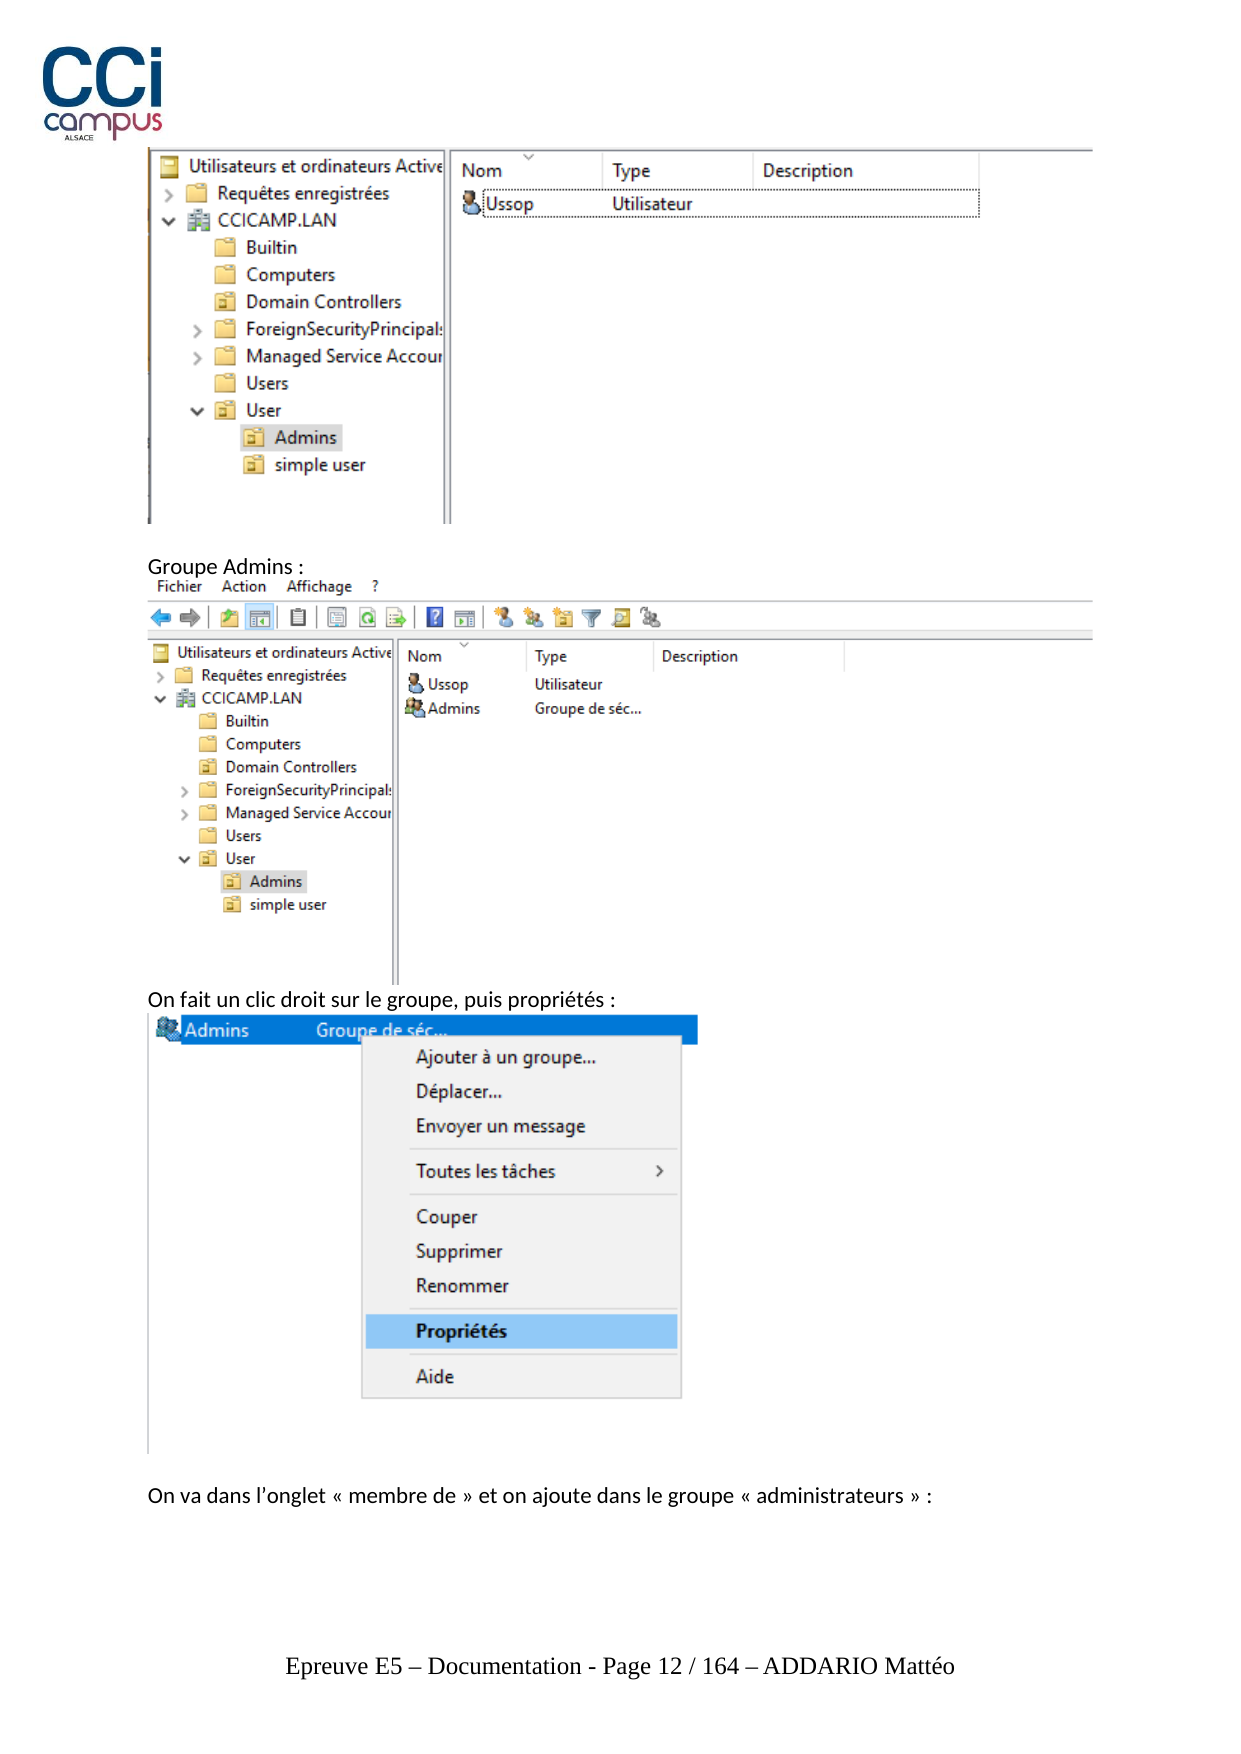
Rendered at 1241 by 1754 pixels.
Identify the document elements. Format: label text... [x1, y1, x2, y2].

picture [147, 1013, 734, 1454]
text Groupe Admins : [148, 552, 1093, 579]
text On fait un clic droit sur le groupe, puis propriétés : [148, 985, 1093, 1013]
picture [35, 26, 1093, 524]
picture [147, 579, 1093, 985]
text On va dans l’onglet « membre de » et on ajoute dans le groupe « administrateurs » : [148, 1482, 1093, 1510]
